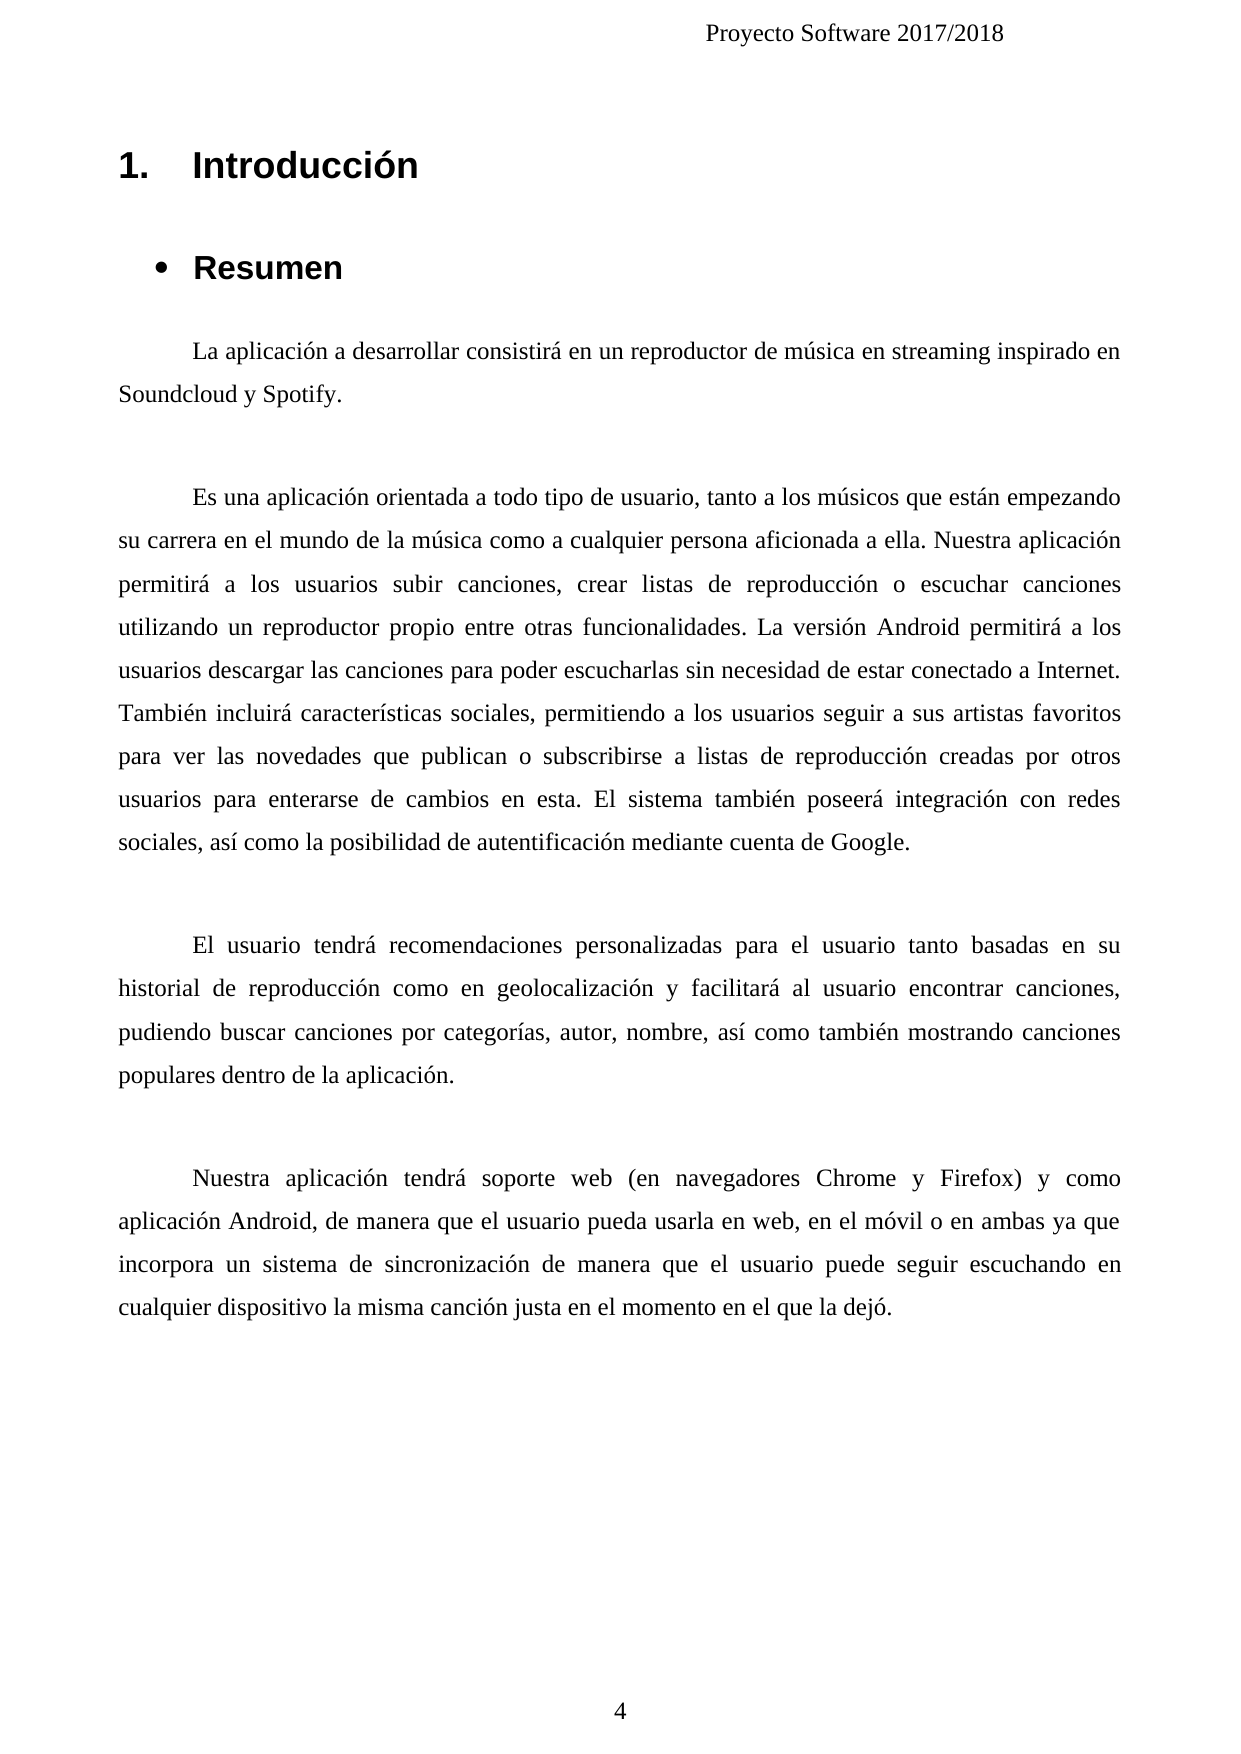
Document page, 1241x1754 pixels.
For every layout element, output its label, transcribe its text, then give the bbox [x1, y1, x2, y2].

text La aplicación a desarrollar consistirá en un reproductor de música en streaming inspirado en Soundcloud y Spotify. [118, 336, 1122, 408]
subtitle Resumen [156, 248, 1122, 287]
text Es una aplicación orientada a todo tipo de usuario, tanto a los músicos que están empezando su carrera en el mundo de la música como a cualquier persona aficionada a ella. Nuestra aplicación permitirá a los usuarios subir canciones, crear listas de reproducción o escuchar canciones utilizando un reproductor propio entre otras funcionalidades. La versión Android permitirá a los usuarios descargar las canciones para poder escucharlas sin necesidad de estar conectado a Internet. También incluirá características sociales, permitiendo a los usuarios seguir a sus artistas favoritos para ver las novedades que publican o subscribirse a listas de reproducción creadas por otros usuarios para enterarse de cambios en esta. El sistema también poseerá integración con redes sociales, así como la posibilidad de autentificación mediante cuenta de Google. [118, 482, 1122, 856]
text Nuestra aplicación tendrá soporte web (en navegadores Chrome y Firefox) y como aplicación Android, de manera que el usuario pueda usarla en web, en el móvil o en ambas ya que incorpora un sistema de sincronización de manera que el usuario puede seguir escuchando en cualquier dispositivo la misma canción justa en el momento en el que la dejó. [118, 1163, 1122, 1321]
subtitle Introducción [118, 143, 1122, 186]
text El usuario tendrá recomendaciones personalizadas para el usuario tanto basadas en su historial de reproducción como en geolocalización y facilitará al usuario encontrar canciones, pudiendo buscar canciones por categorías, autor, nombre, así como también mostrando canciones populares dentro de la aplicación. [118, 930, 1122, 1088]
